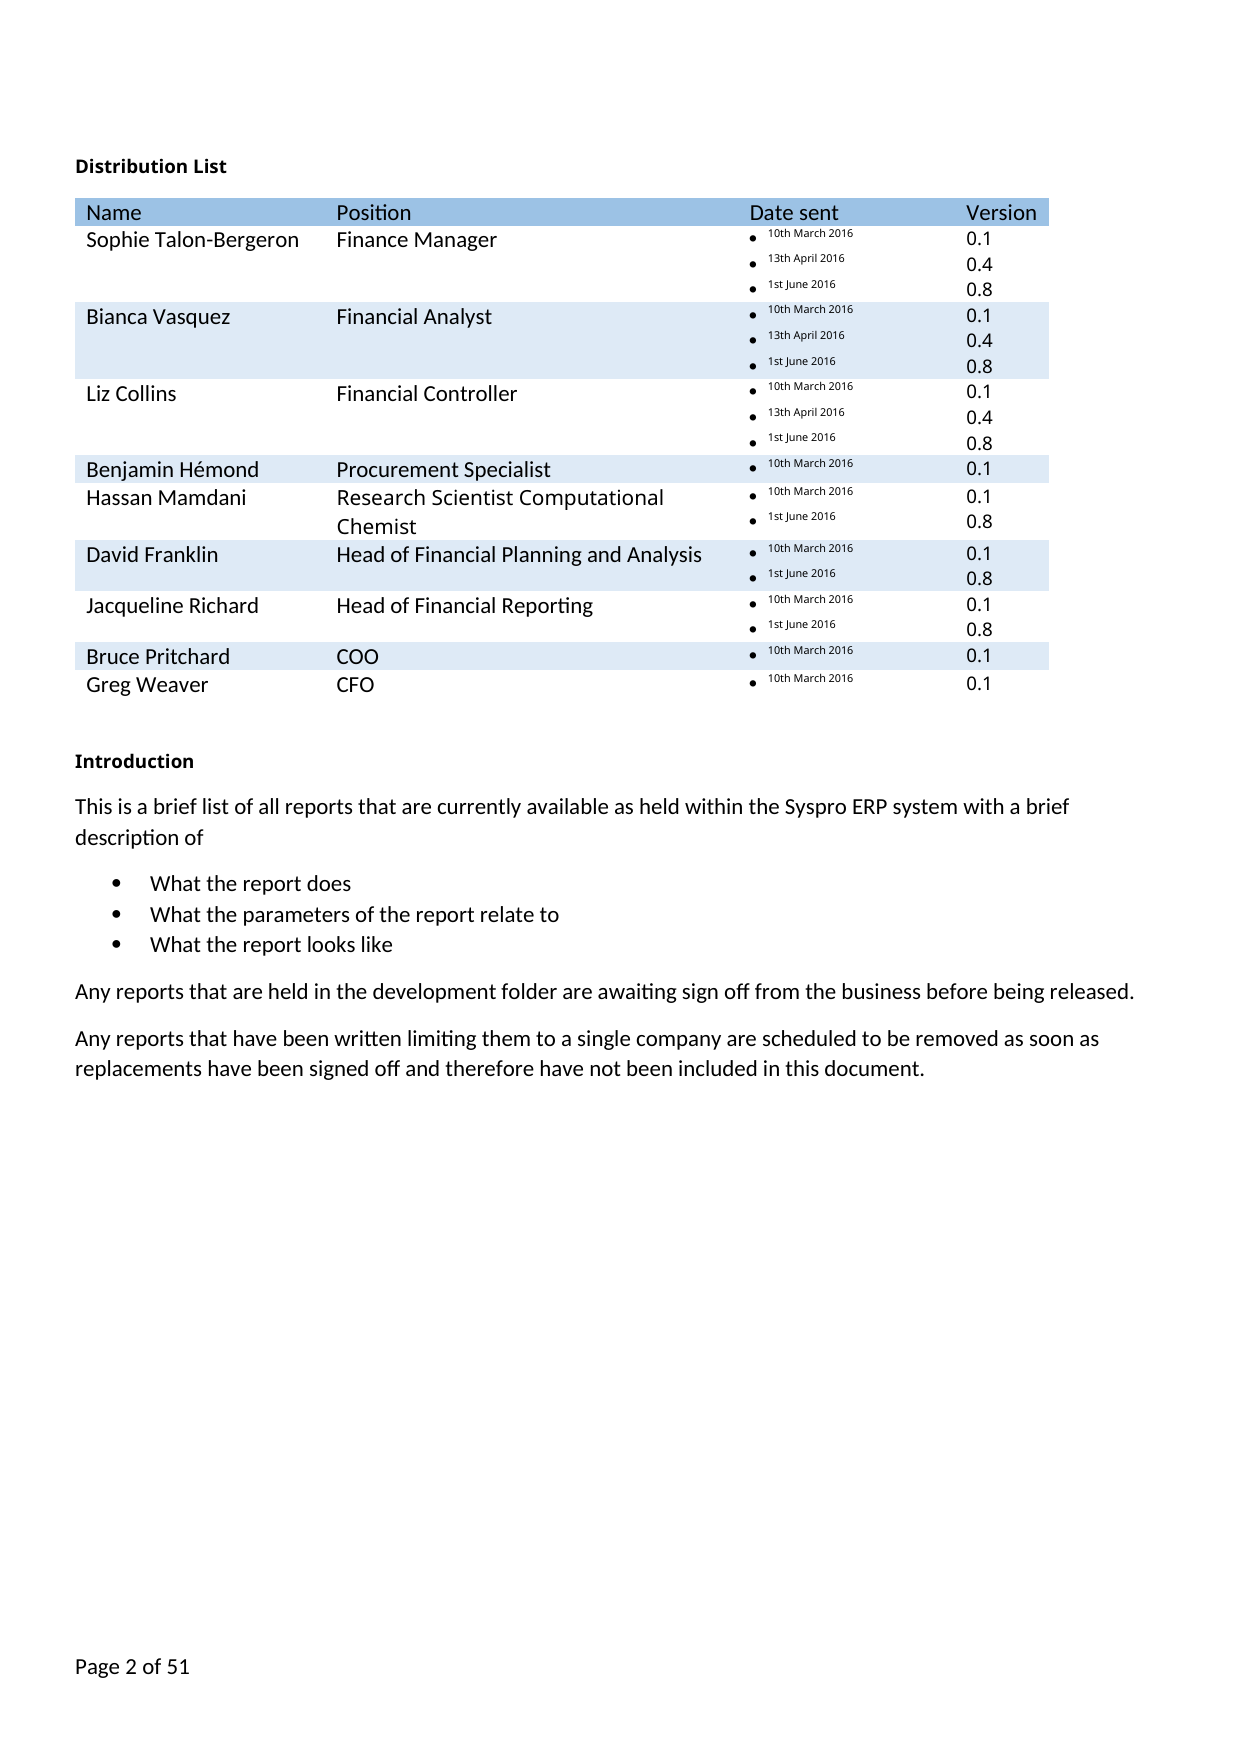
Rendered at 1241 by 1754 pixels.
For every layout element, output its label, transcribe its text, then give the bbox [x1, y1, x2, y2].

table_cell 10th March 2016 [738, 226, 955, 251]
table_cell 0.4 0.8 [955, 251, 1049, 302]
table_cell CFO [325, 670, 738, 698]
table_cell 0.1 [955, 455, 1049, 483]
table_cell Procurement Specialist [325, 455, 738, 483]
table_cell David Franklin [75, 540, 325, 591]
table_cell Head of Financial Reporting [325, 591, 738, 642]
table_cell 10th March 2016 1st June 2016 [738, 540, 955, 591]
table_cell Greg Weaver [75, 670, 325, 698]
table_cell Financial Controller [325, 379, 738, 455]
text Distribution List [75, 153, 1165, 179]
table_cell 10th March 2016 [738, 379, 955, 404]
table_cell 10th March 2016 1st June 2016 [738, 483, 955, 540]
table_cell 0.4 0.8 [955, 328, 1049, 379]
text Any reports that have been written limiting them to a single company are scheduled to be removed as soon as replacements have been signed off and therefore have not been included in this document. [75, 1024, 1165, 1082]
table_cell 0.1 0.8 [955, 483, 1049, 540]
text Any reports that are held in the development folder are awaiting sign off from the business before being released. [75, 977, 1165, 1005]
table_header Date sent [738, 198, 955, 226]
table_cell 13th April 2016 1st June 2016 [738, 251, 955, 302]
table_cell Hassan Mamdani [75, 483, 325, 540]
table_cell 13th April 2016 1st June 2016 [738, 328, 955, 379]
table_cell Finance Manager [325, 226, 738, 302]
table_cell 0.4 0.8 [955, 404, 1049, 455]
text This is a brief list of all reports that are currently available as held within the Syspro ERP system with a brief description of [75, 792, 1165, 851]
table_header Name [75, 198, 325, 226]
table_cell Bruce Pritchard [75, 642, 325, 670]
table_cell COO [325, 642, 738, 670]
table_cell 0.1 [955, 670, 1049, 698]
table_cell 10th March 2016 [738, 642, 955, 670]
table_cell 0.1 [955, 226, 1049, 251]
table_cell 0.1 [955, 302, 1049, 328]
table_cell 0.1 0.8 [955, 591, 1049, 642]
table_cell Head of Financial Planning and Analysis [325, 540, 738, 591]
table_cell 10th March 2016 [738, 302, 955, 328]
table_cell 0.1 [955, 642, 1049, 670]
text Introduction [75, 748, 1165, 774]
table_cell Financial Analyst [325, 302, 738, 379]
table_cell Jacqueline Richard [75, 591, 325, 642]
table_cell 10th March 2016 [738, 455, 955, 483]
table_cell Benjamin Hémond [75, 455, 325, 483]
table_header Version [955, 198, 1049, 226]
table_cell 0.1 0.8 [955, 540, 1049, 591]
table_cell 10th March 2016 1st June 2016 [738, 591, 955, 642]
table_cell Sophie Talon-Bergeron [75, 226, 325, 302]
table_cell 0.1 [955, 379, 1049, 404]
list What the report does [112, 869, 1165, 898]
table_cell Liz Collins [75, 379, 325, 455]
list What the report looks like [112, 930, 1165, 958]
list What the parameters of the report relate to [112, 900, 1165, 928]
table_cell Bianca Vasquez [75, 302, 325, 379]
table_cell 13th April 2016 1st June 2016 [738, 404, 955, 455]
table_header Position [325, 198, 738, 226]
table_cell Research Scientist Computational Chemist [325, 483, 738, 540]
table_cell 10th March 2016 [738, 670, 955, 698]
